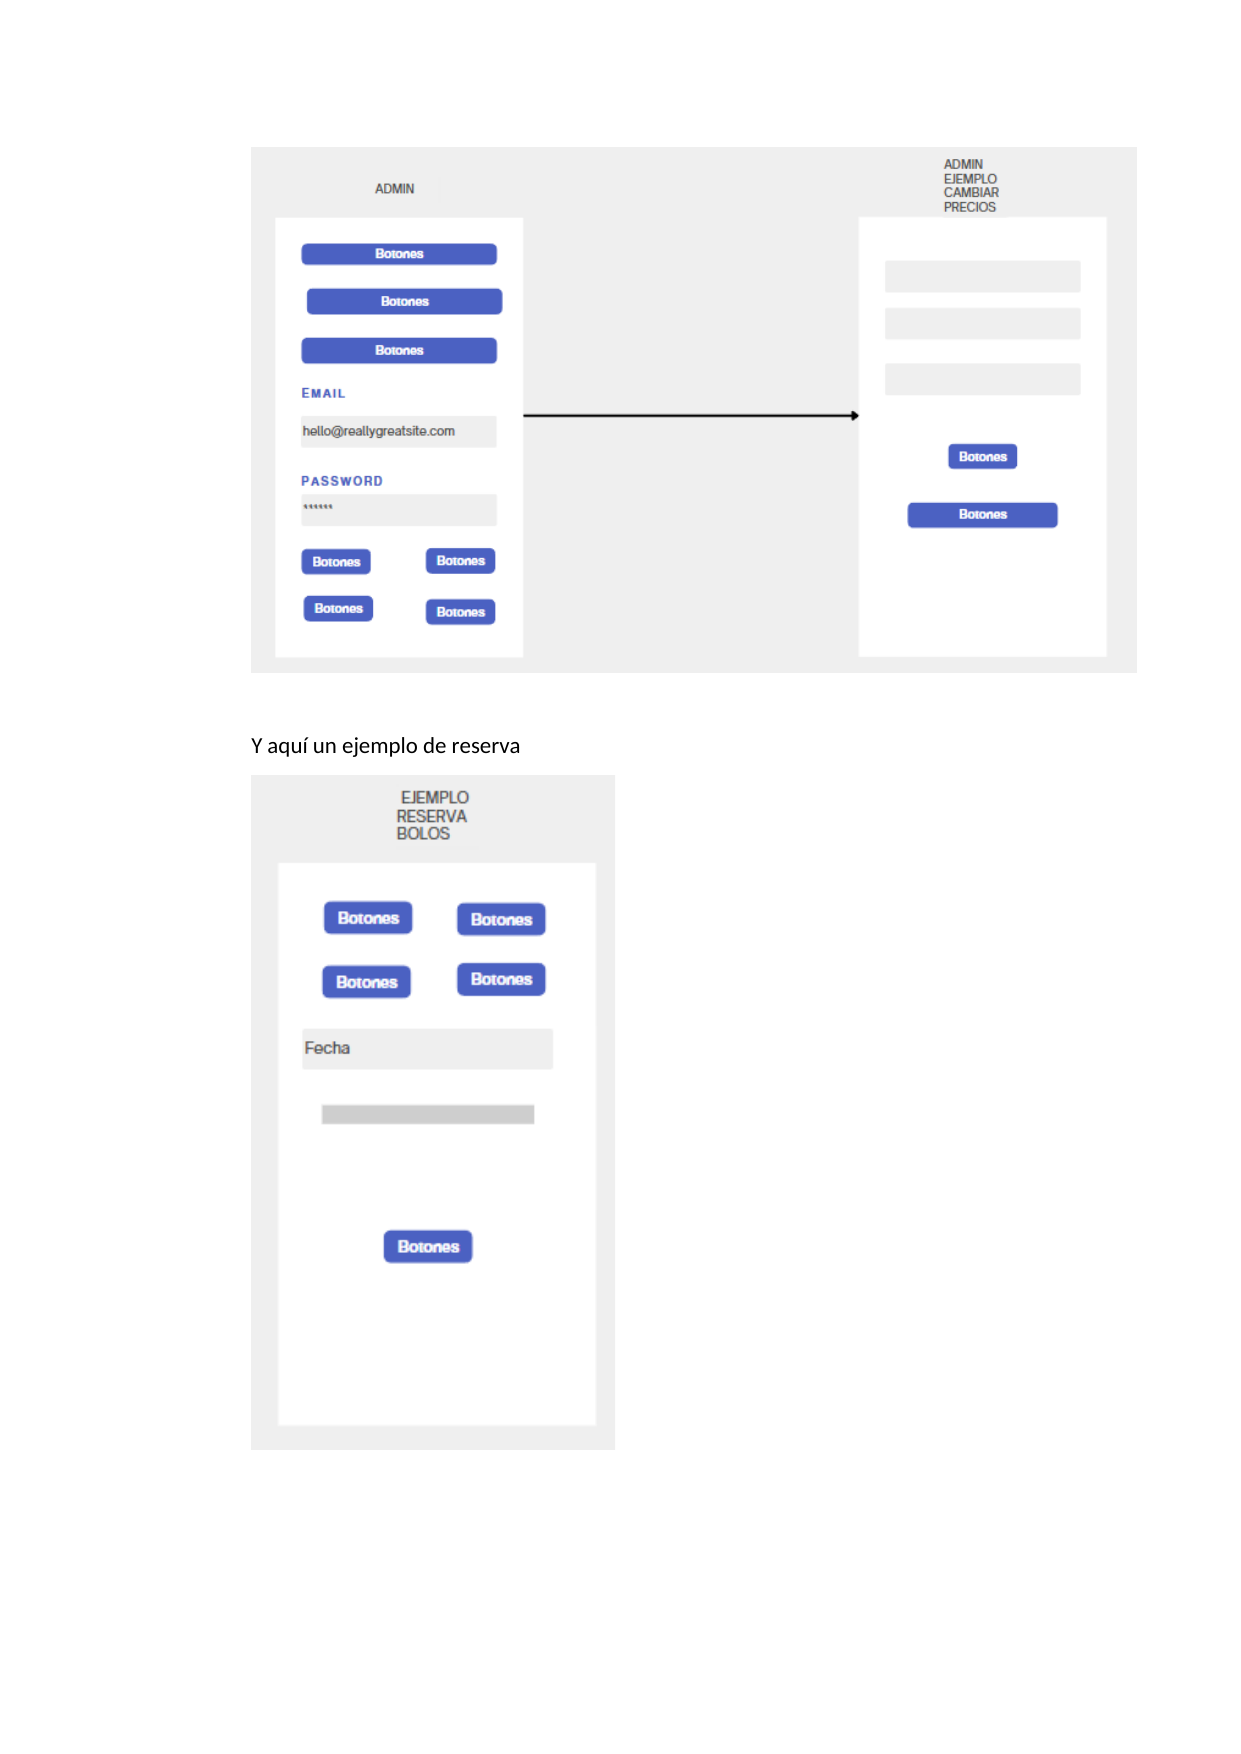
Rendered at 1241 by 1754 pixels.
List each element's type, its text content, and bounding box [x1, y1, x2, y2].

picture [251, 775, 616, 1450]
picture [251, 147, 1137, 673]
text Y aquí un ejemplo de reserva [251, 732, 1063, 759]
